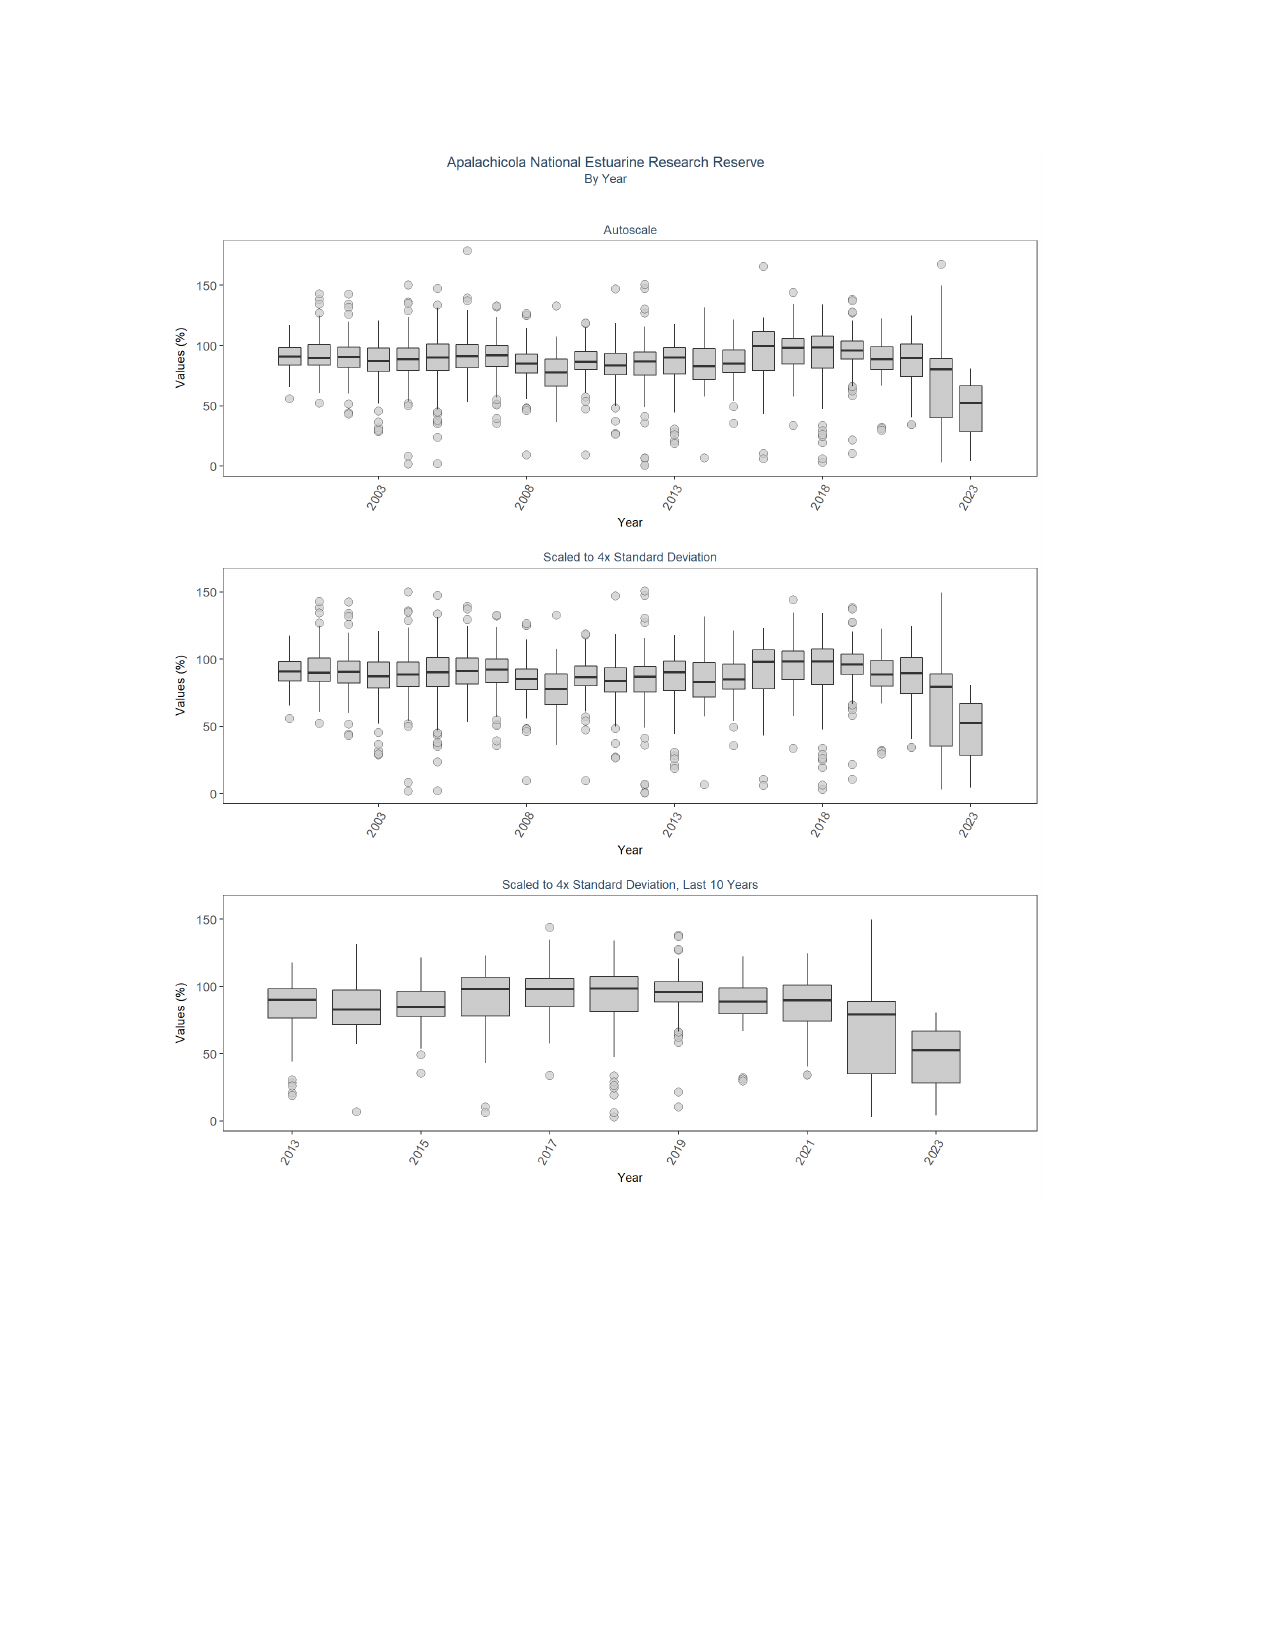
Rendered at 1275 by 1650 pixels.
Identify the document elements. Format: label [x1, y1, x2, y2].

picture [168, 150, 1044, 1200]
